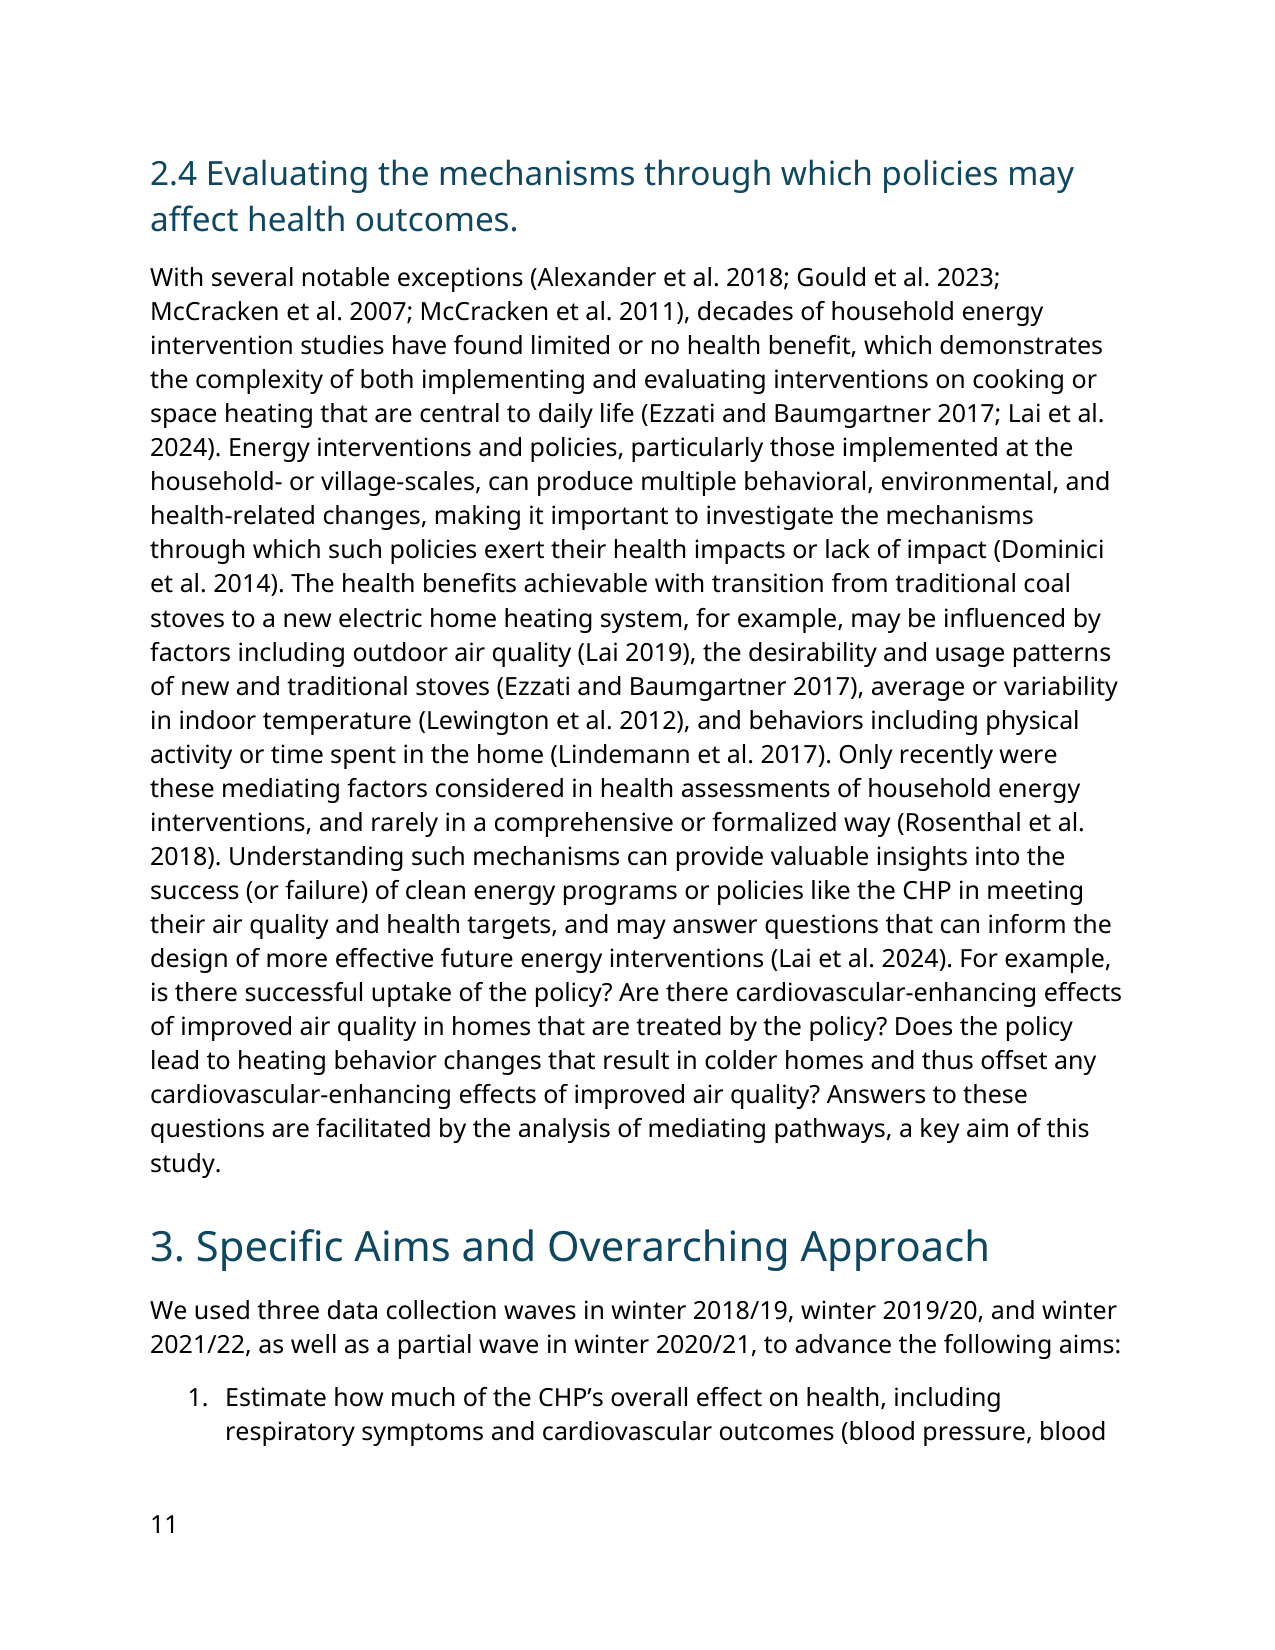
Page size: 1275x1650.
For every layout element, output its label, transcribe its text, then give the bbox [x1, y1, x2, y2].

subtitle 3. Specific Aims and Overarching Approach [150, 1217, 1125, 1273]
subtitle 2.4 Evaluating the mechanisms through which policies may affect health outcomes. [150, 150, 1125, 241]
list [187, 1379, 1125, 1447]
text We used three data collection waves in winter 2018/19, winter 2019/20, and winter 2021/22, as well as a partial wave in winter 2020/21, to advance the following aims: [150, 1292, 1125, 1360]
text With several notable exceptions (Alexander et al. 2018; Gould et al. 2023; McCracken et al. 2007; McCracken et al. 2011), decades of household energy intervention studies have found limited or no health benefit, which demonstrates the complexity of both implementing and evaluating interventions on cooking or space heating that are central to daily life (Ezzati and Baumgartner 2017; Lai et al. 2024). Energy interventions and policies, particularly those implemented at the household- or village-scales, can produce multiple behavioral, environmental, and health-related changes, making it important to investigate the mechanisms through which such policies exert their health impacts or lack of impact (Dominici et al. 2014). The health benefits achievable with transition from traditional coal stoves to a new electric home heating system, for example, may be influenced by factors including outdoor air quality (Lai 2019), the desirability and usage patterns of new and traditional stoves (Ezzati and Baumgartner 2017), average or variability in indoor temperature (Lewington et al. 2012), and behaviors including physical activity or time spent in the home (Lindemann et al. 2017). Only recently were these mediating factors considered in health assessments of household energy interventions, and rarely in a comprehensive or formalized way (Rosenthal et al. 2018). Understanding such mechanisms can provide valuable insights into the success (or failure) of clean energy programs or policies like the CHP in meeting their air quality and health targets, and may answer questions that can inform the design of more effective future energy interventions (Lai et al. 2024). For example, is there successful uptake of the policy? Are there cardiovascular-enhancing effects of improved air quality in homes that are treated by the policy? Does the policy lead to heating behavior changes that result in colder homes and thus offset any cardiovascular-enhancing effects of improved air quality? Answers to these questions are facilitated by the analysis of mediating pathways, a key aim of this study. [150, 259, 1125, 1179]
